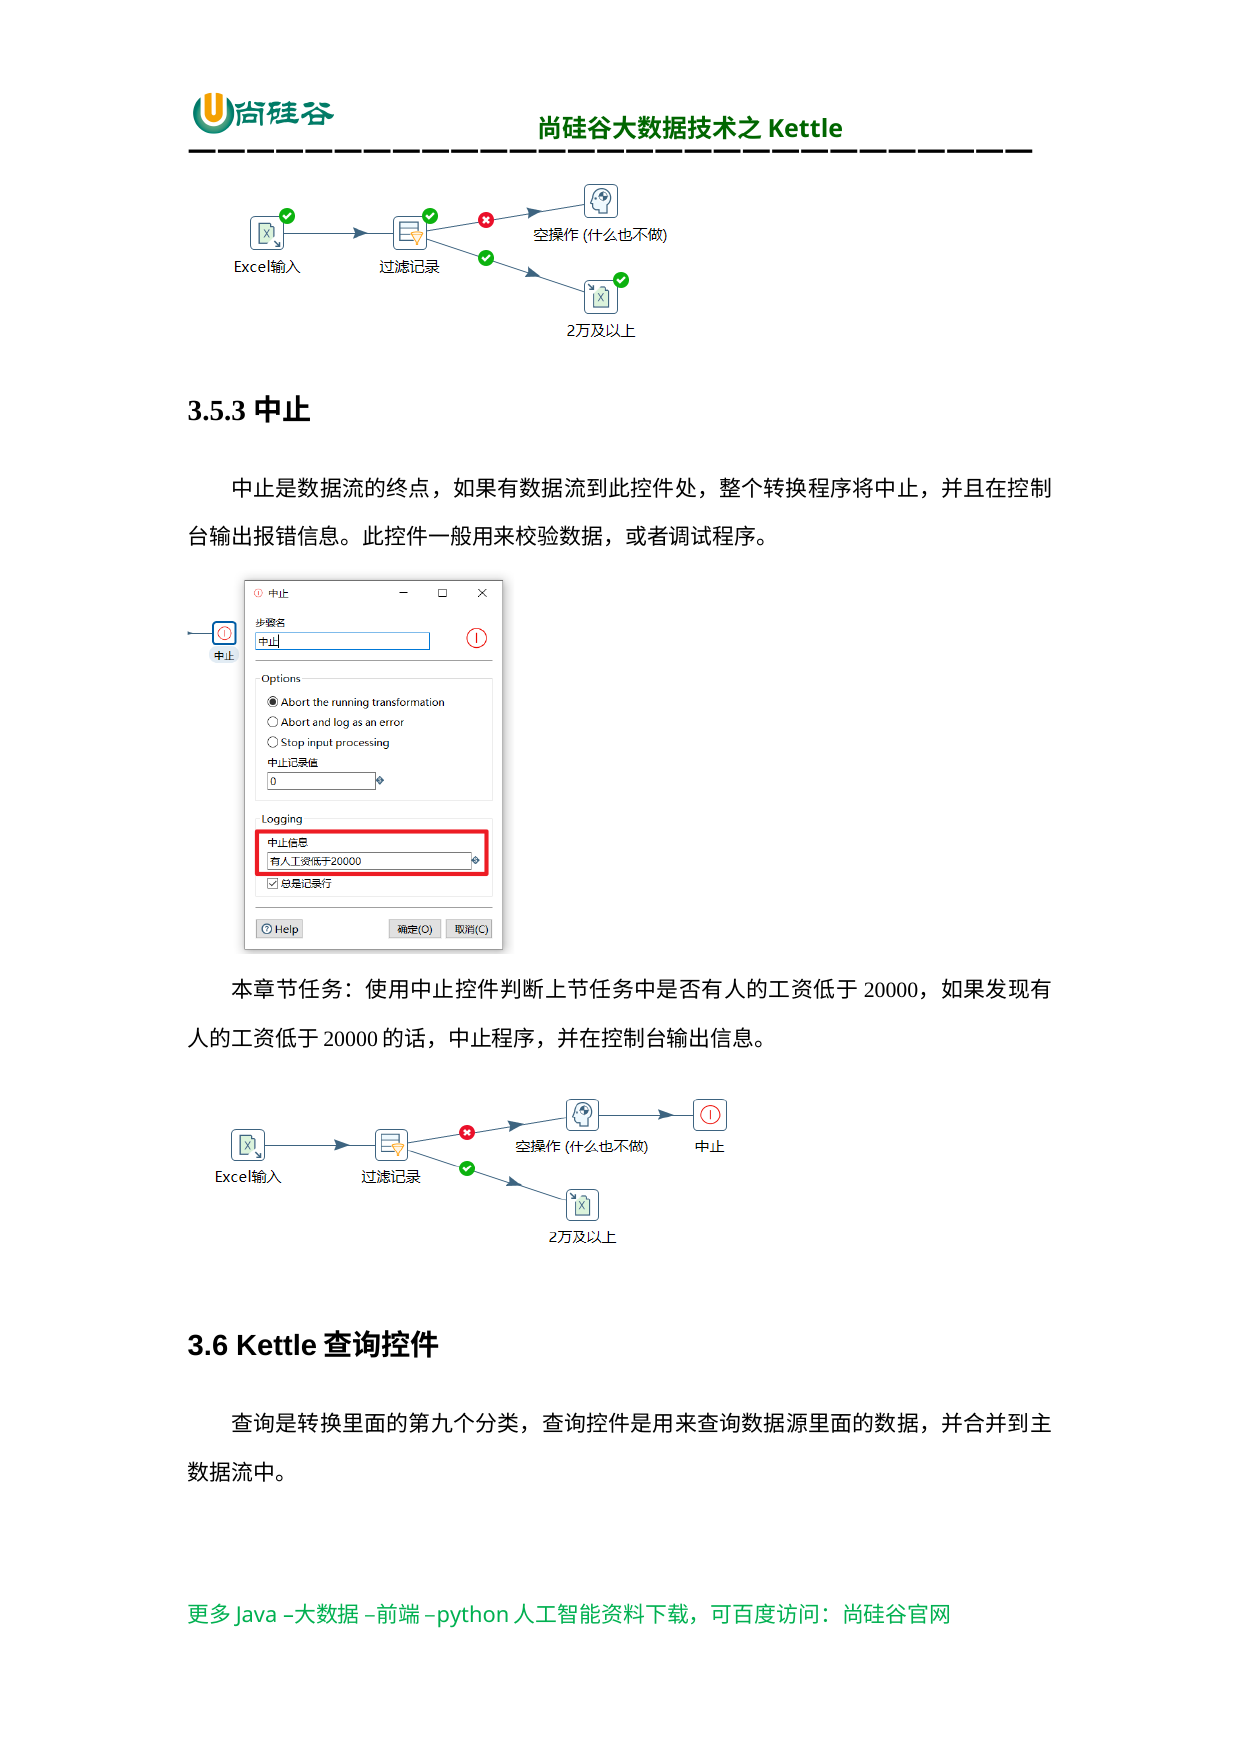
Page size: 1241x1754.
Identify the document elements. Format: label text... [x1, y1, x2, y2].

text 3.5.3 中止 [187, 375, 1053, 440]
text 本章节任务：使用中止控件判断上节任务中是否有人的工资低于20000，如果发现有人的工资低于20000的话，中止程序，并在控制台输出信息。 [187, 972, 1053, 1053]
picture [187, 567, 515, 954]
picture [187, 1068, 772, 1266]
picture [187, 165, 699, 355]
picture [187, 88, 338, 138]
text 查询是转换里面的第九个分类，查询控件是用来查询数据源里面的数据，并合并到主数据流中。 [187, 1406, 1053, 1487]
text 3.6 Kettle查询控件 [187, 1311, 1053, 1376]
text 中止是数据流的终点，如果有数据流到此控件处，整个转换程序将中止，并且在控制台输出报错信息。此控件一般用来校验数据，或者调试程序。 [187, 470, 1053, 551]
